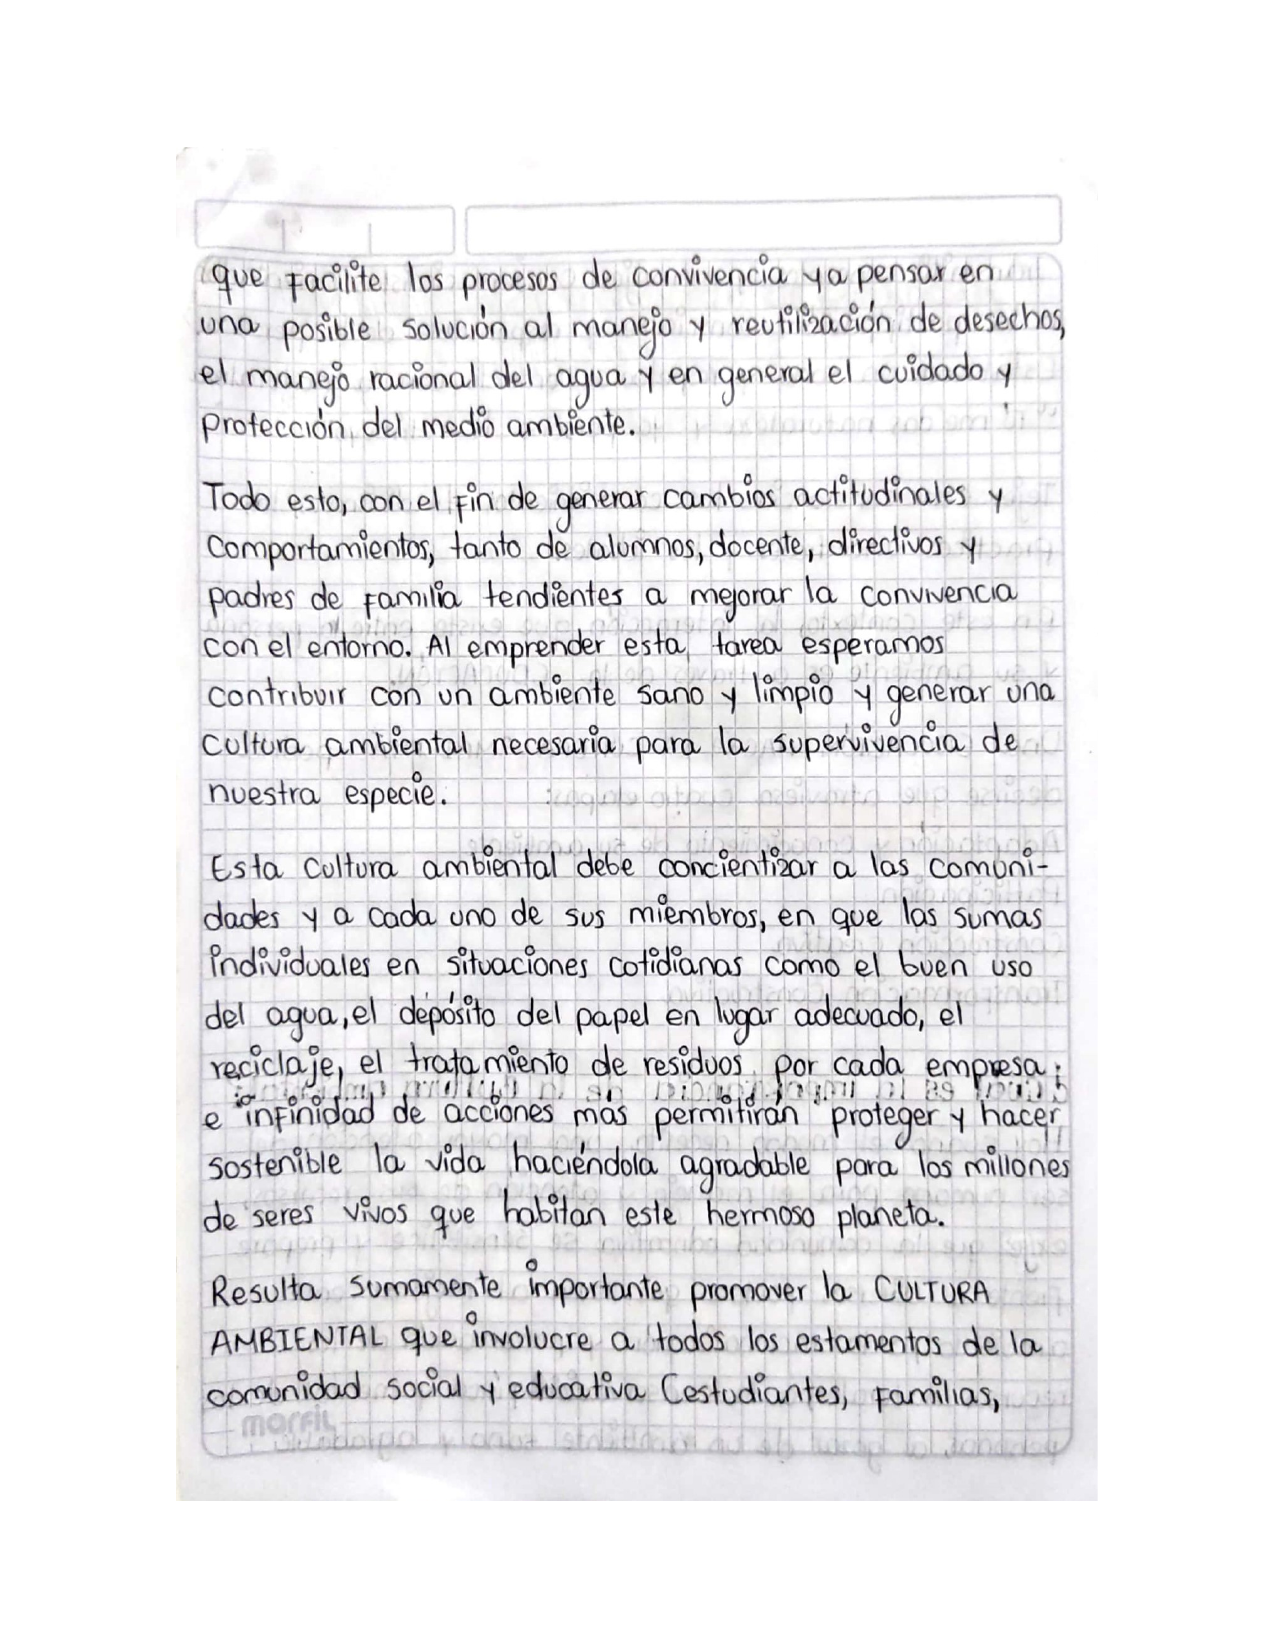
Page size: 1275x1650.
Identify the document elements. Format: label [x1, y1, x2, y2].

picture [176, 147, 1098, 1501]
